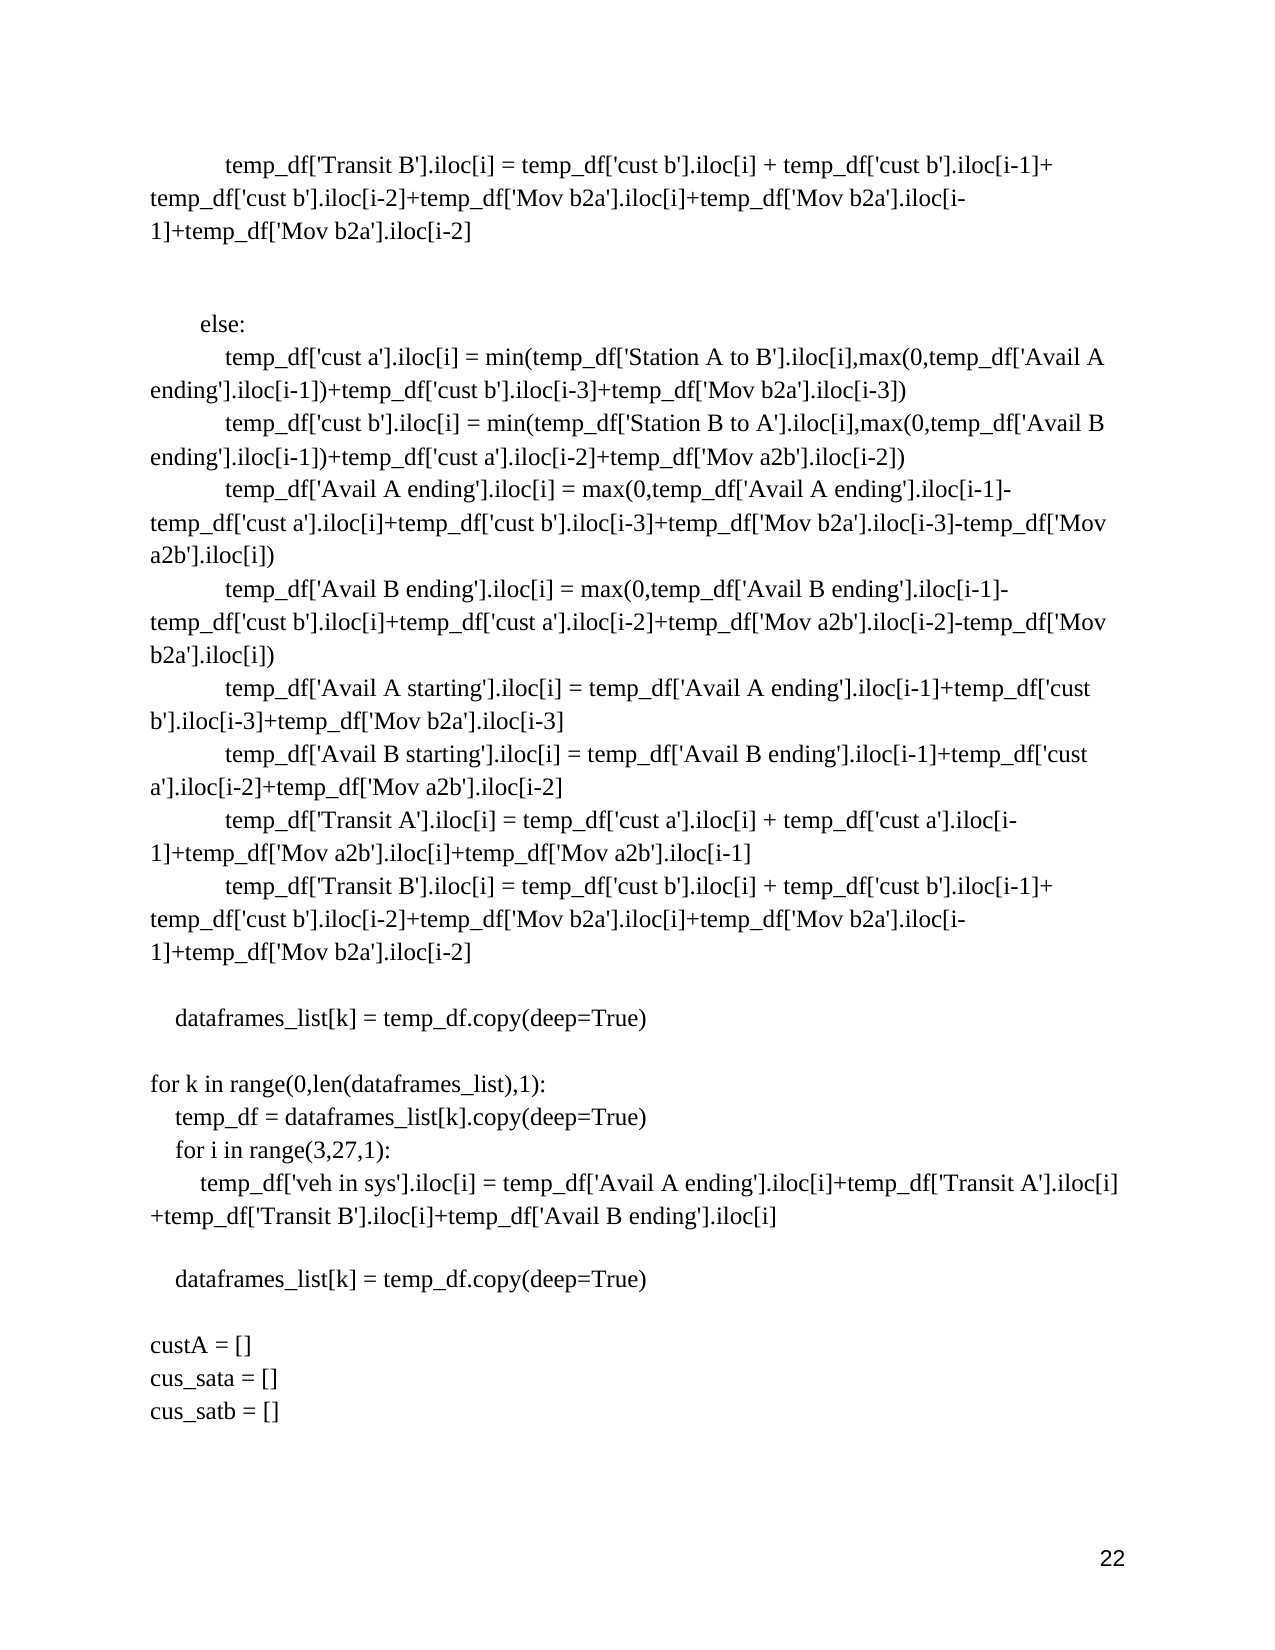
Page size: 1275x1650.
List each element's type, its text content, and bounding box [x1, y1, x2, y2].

text for k in range(0,len(dataframes_list),1): [150, 1069, 1125, 1098]
text temp_df['Avail A ending'].iloc[i] = max(0,temp_df['Avail A ending'].iloc[i-1]-temp_df['cust a'].iloc[i]+temp_df['cust b'].iloc[i-3]+temp_df['Mov b2a'].iloc[i-3]-temp_df['Mov a2b'].iloc[i]) [150, 474, 1125, 569]
text custA = [] [150, 1330, 1125, 1359]
text temp_df['Avail A starting'].iloc[i] = temp_df['Avail A ending'].iloc[i-1]+temp_df['cust b'].iloc[i-3]+temp_df['Mov b2a'].iloc[i-3] [150, 673, 1125, 734]
text cus_sata = [] [150, 1363, 1125, 1392]
text cus_satb = [] [150, 1396, 1125, 1425]
text dataframes_list[k] = temp_df.copy(deep=True) [150, 1264, 1125, 1293]
text temp_df['cust b'].iloc[i] = min(temp_df['Station B to A'].iloc[i],max(0,temp_df['Avail B ending'].iloc[i-1])+temp_df['cust a'].iloc[i-2]+temp_df['Mov a2b'].iloc[i-2]) [150, 408, 1125, 470]
text temp_df['Avail B ending'].iloc[i] = max(0,temp_df['Avail B ending'].iloc[i-1]-temp_df['cust b'].iloc[i]+temp_df['cust a'].iloc[i-2]+temp_df['Mov a2b'].iloc[i-2]-temp_df['Mov b2a'].iloc[i]) [150, 574, 1125, 668]
text temp_df['Avail B starting'].iloc[i] = temp_df['Avail B ending'].iloc[i-1]+temp_df['cust a'].iloc[i-2]+temp_df['Mov a2b'].iloc[i-2] [150, 739, 1125, 801]
text temp_df['Transit B'].iloc[i] = temp_df['cust b'].iloc[i] + temp_df['cust b'].iloc[i-1]+ temp_df['cust b'].iloc[i-2]+temp_df['Mov b2a'].iloc[i]+temp_df['Mov b2a'].iloc[i-1]+temp_df['Mov b2a'].iloc[i-2] [150, 871, 1125, 966]
text temp_df['Transit A'].iloc[i] = temp_df['cust a'].iloc[i] + temp_df['cust a'].iloc[i-1]+temp_df['Mov a2b'].iloc[i]+temp_df['Mov a2b'].iloc[i-1] [150, 805, 1125, 867]
text temp_df = dataframes_list[k].copy(deep=True) [150, 1102, 1125, 1131]
text else: [150, 309, 1125, 338]
text temp_df['veh in sys'].iloc[i] = temp_df['Avail A ending'].iloc[i]+temp_df['Transit A'].iloc[i]+temp_df['Transit B'].iloc[i]+temp_df['Avail B ending'].iloc[i] [150, 1168, 1125, 1230]
text temp_df['cust a'].iloc[i] = min(temp_df['Station A to B'].iloc[i],max(0,temp_df['Avail A ending'].iloc[i-1])+temp_df['cust b'].iloc[i-3]+temp_df['Mov b2a'].iloc[i-3]) [150, 342, 1125, 404]
text for i in range(3,27,1): [150, 1135, 1125, 1164]
text temp_df['Transit B'].iloc[i] = temp_df['cust b'].iloc[i] + temp_df['cust b'].iloc[i-1]+ temp_df['cust b'].iloc[i-2]+temp_df['Mov b2a'].iloc[i]+temp_df['Mov b2a'].iloc[i-1]+temp_df['Mov b2a'].iloc[i-2] [150, 150, 1125, 245]
text dataframes_list[k] = temp_df.copy(deep=True) [150, 1003, 1125, 1032]
